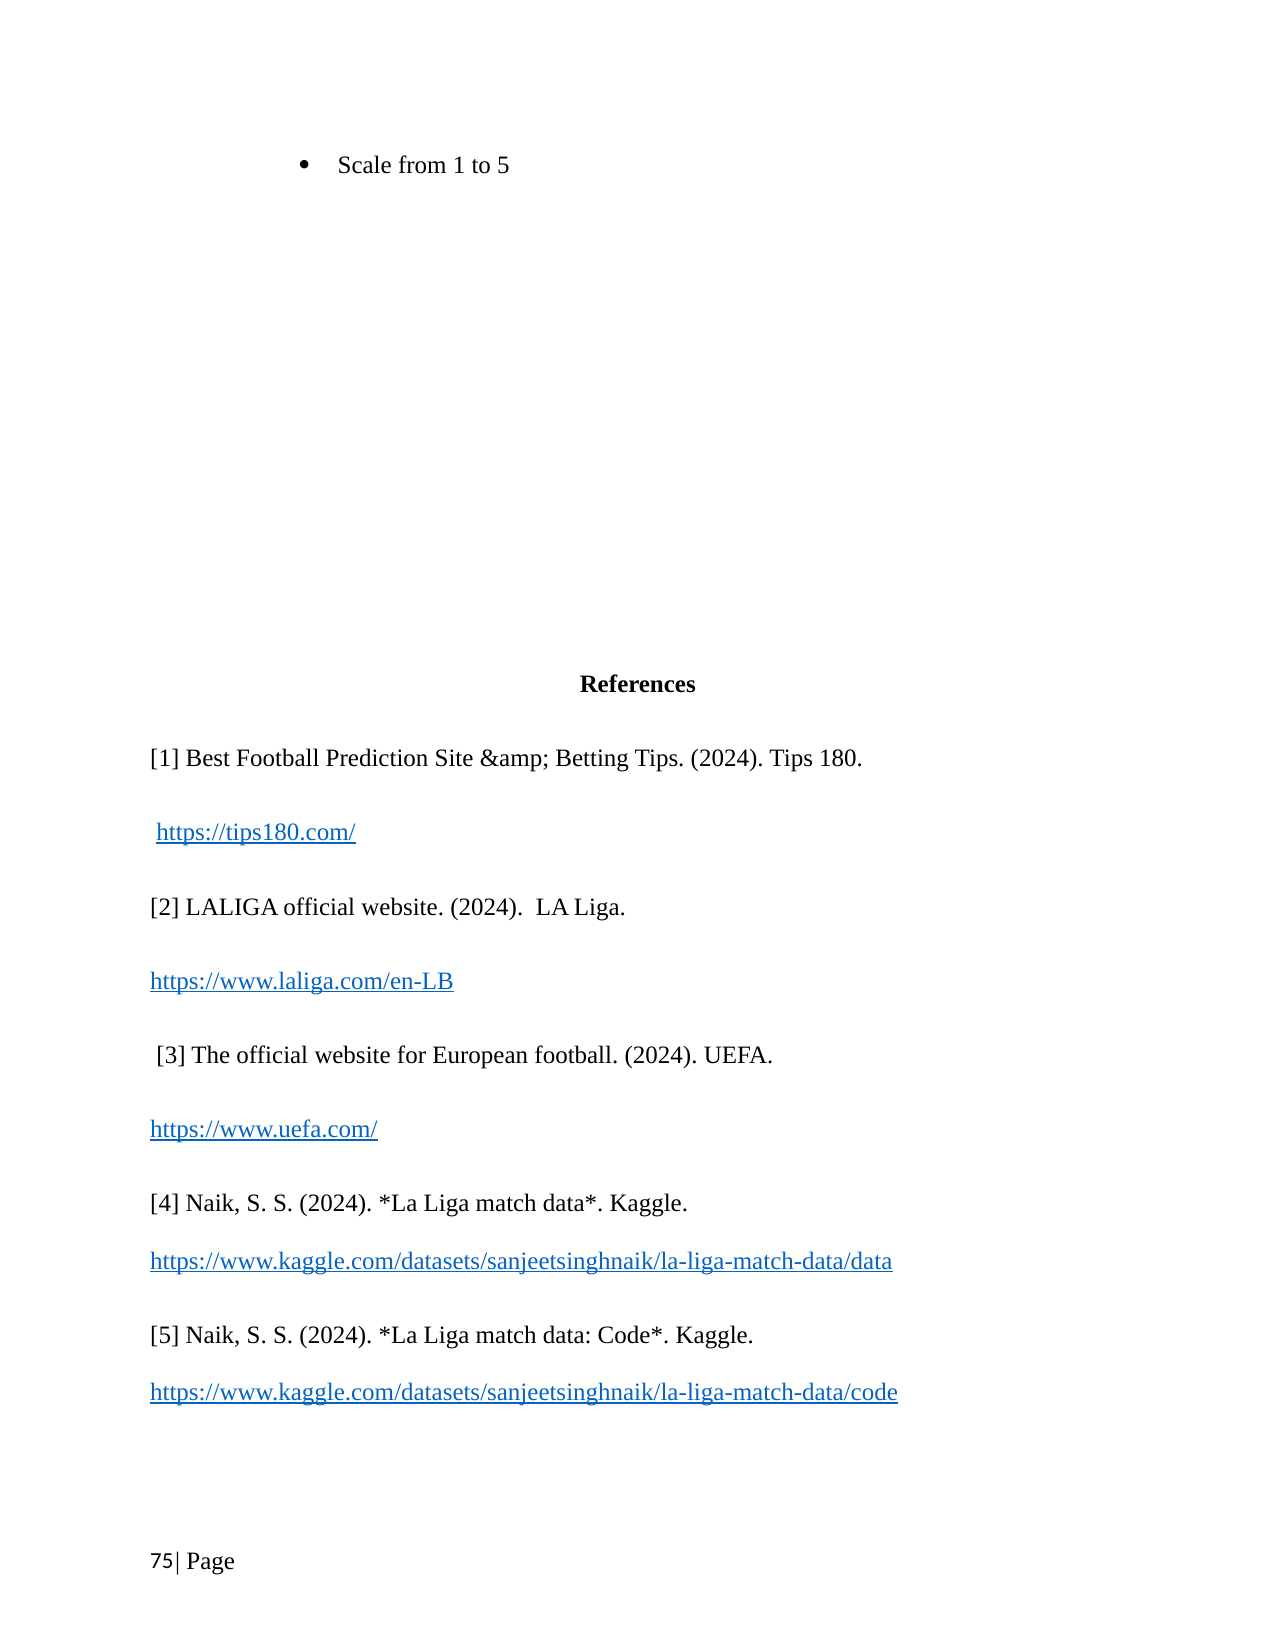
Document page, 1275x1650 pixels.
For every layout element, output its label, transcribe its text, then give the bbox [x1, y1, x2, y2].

text [5] Naik, S. S. (2024). *La Liga match data: Code*. Kaggle. https://www.kaggle.com/datasets/sanjeetsinghnaik/la-liga-match-data/code [150, 1320, 1125, 1406]
text [2] LALIGA official website. (2024). LA Liga. [150, 892, 1125, 920]
text [4] Naik, S. S. (2024). *La Liga match data*. Kaggle. https://www.kaggle.com/datasets/sanjeetsinghnaik/la-liga-match-data/data [150, 1188, 1125, 1274]
text https://www.laliga.com/en-LB [150, 966, 1125, 994]
text References [150, 669, 1125, 698]
text https://tips180.com/ [150, 817, 1125, 846]
text [1] Best Football Prediction Site &amp; Betting Tips. (2024). Tips 180. [150, 743, 1125, 772]
list Scale from 1 to 5 [300, 150, 1125, 179]
text [3] The official website for European football. (2024). UEFA. [150, 1040, 1125, 1069]
text https://www.uefa.com/ [150, 1114, 1125, 1143]
